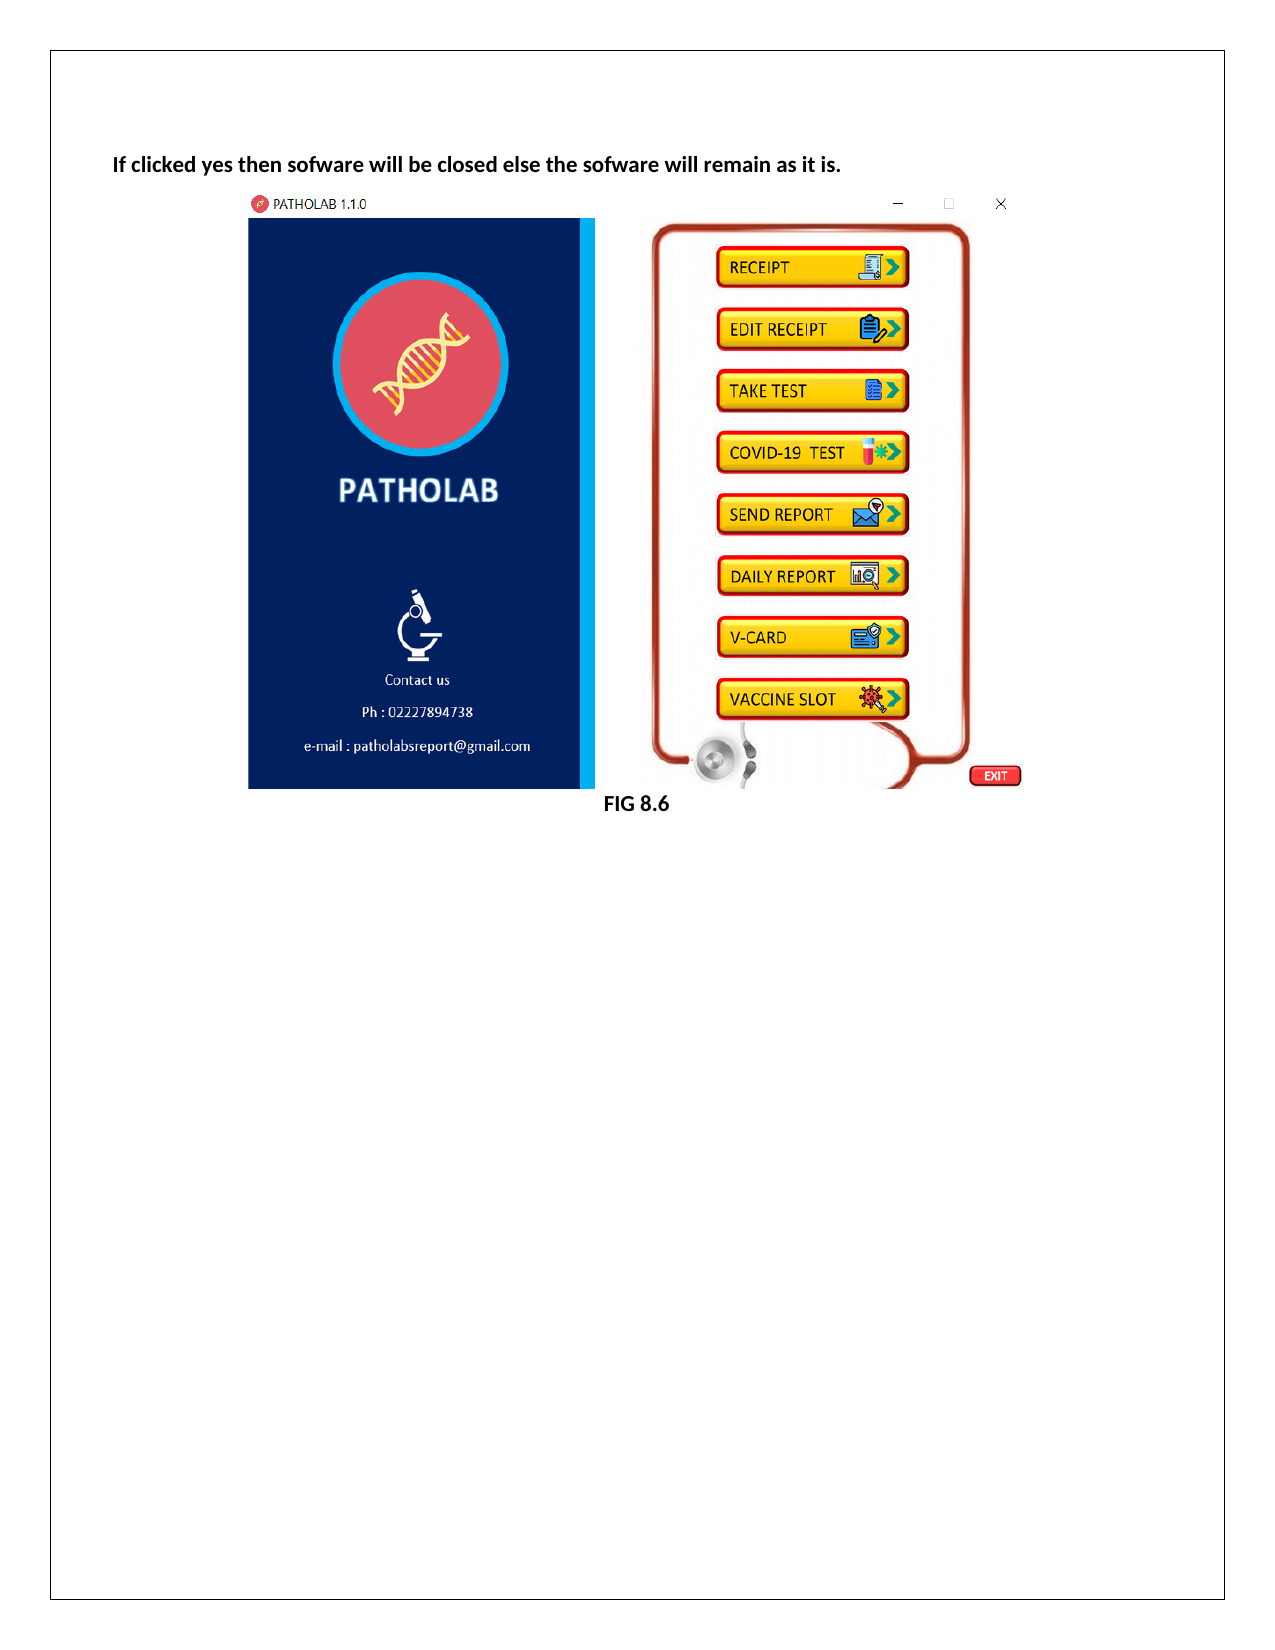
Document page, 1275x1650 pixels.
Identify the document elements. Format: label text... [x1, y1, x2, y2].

picture [248, 191, 1027, 789]
